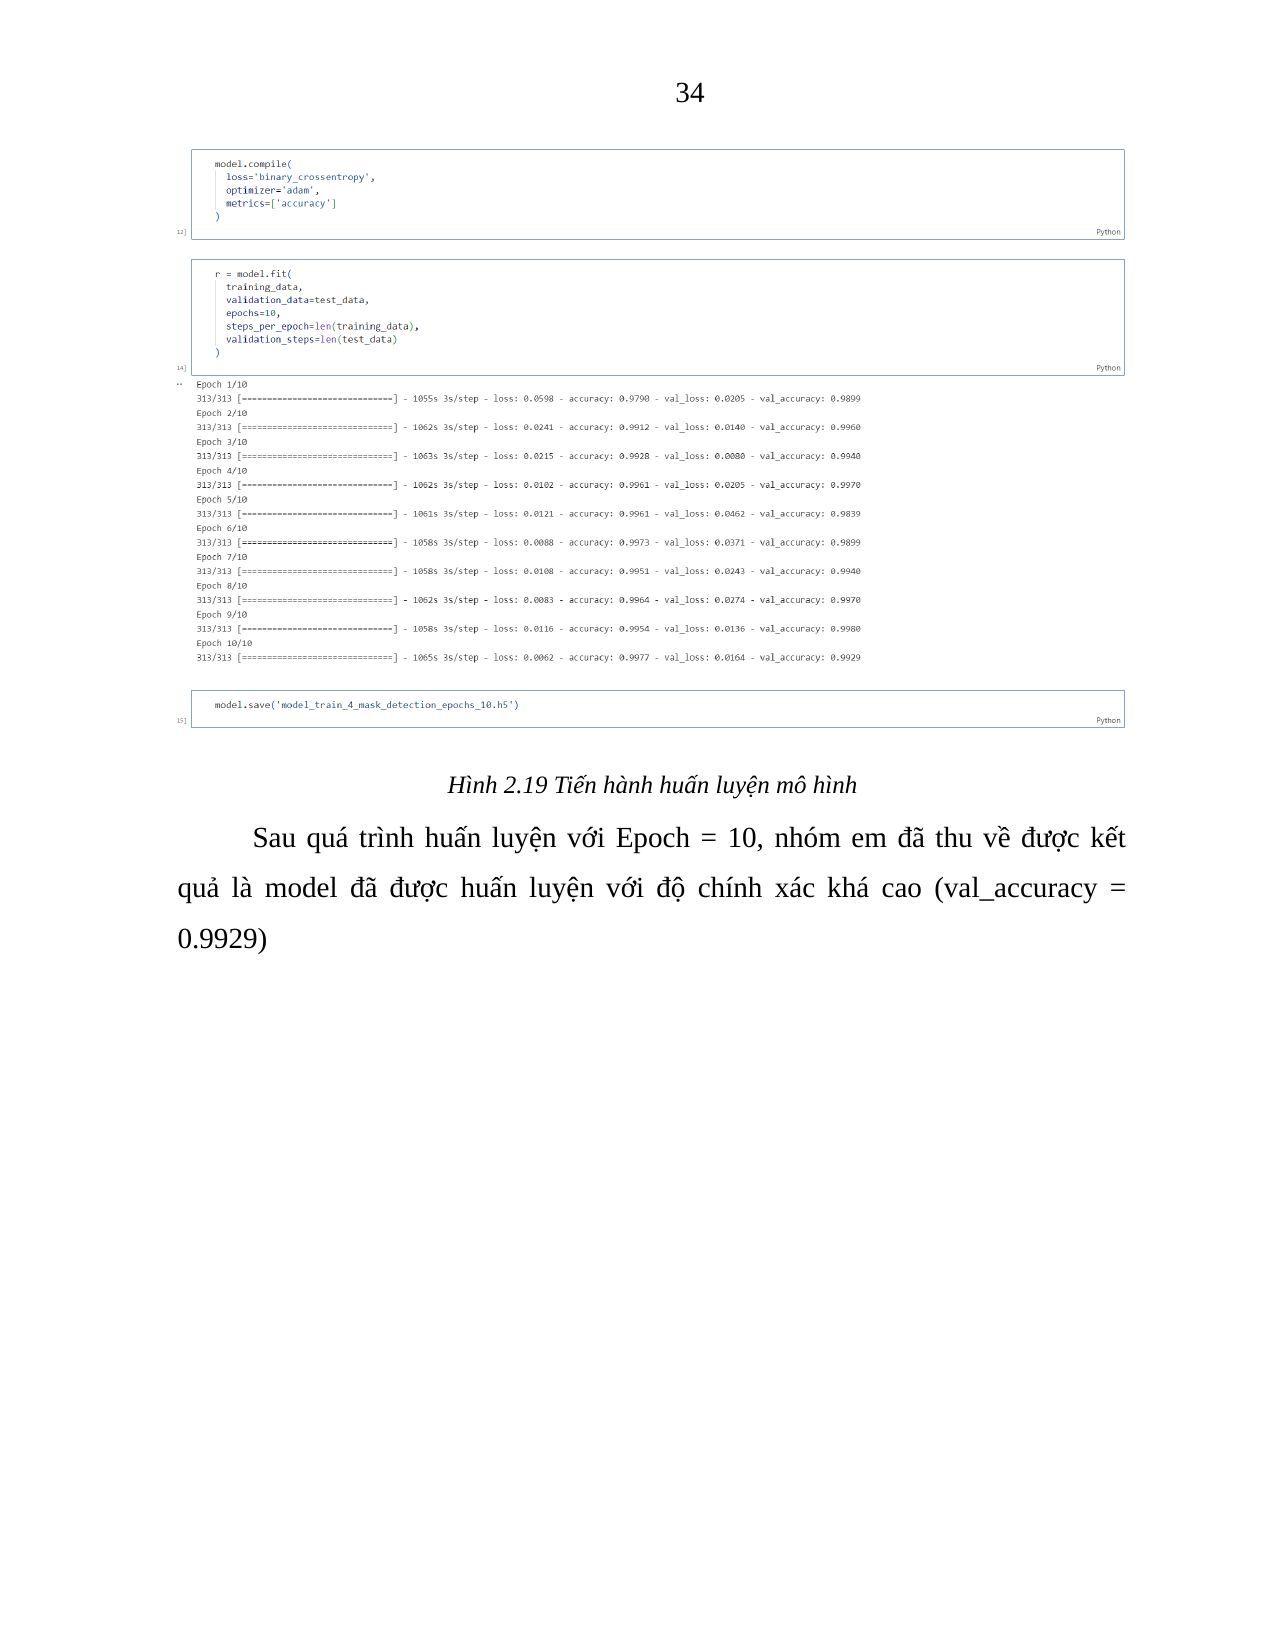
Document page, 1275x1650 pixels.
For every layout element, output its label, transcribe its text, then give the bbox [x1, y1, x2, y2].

text Sau quá trình huấn luyện với Epoch = 10, nhóm em đã thu về được kết quả là model đã được huấn luyện với độ chính xác khá cao (val_accuracy = 0.9929) [177, 820, 1127, 954]
picture [177, 142, 1128, 737]
